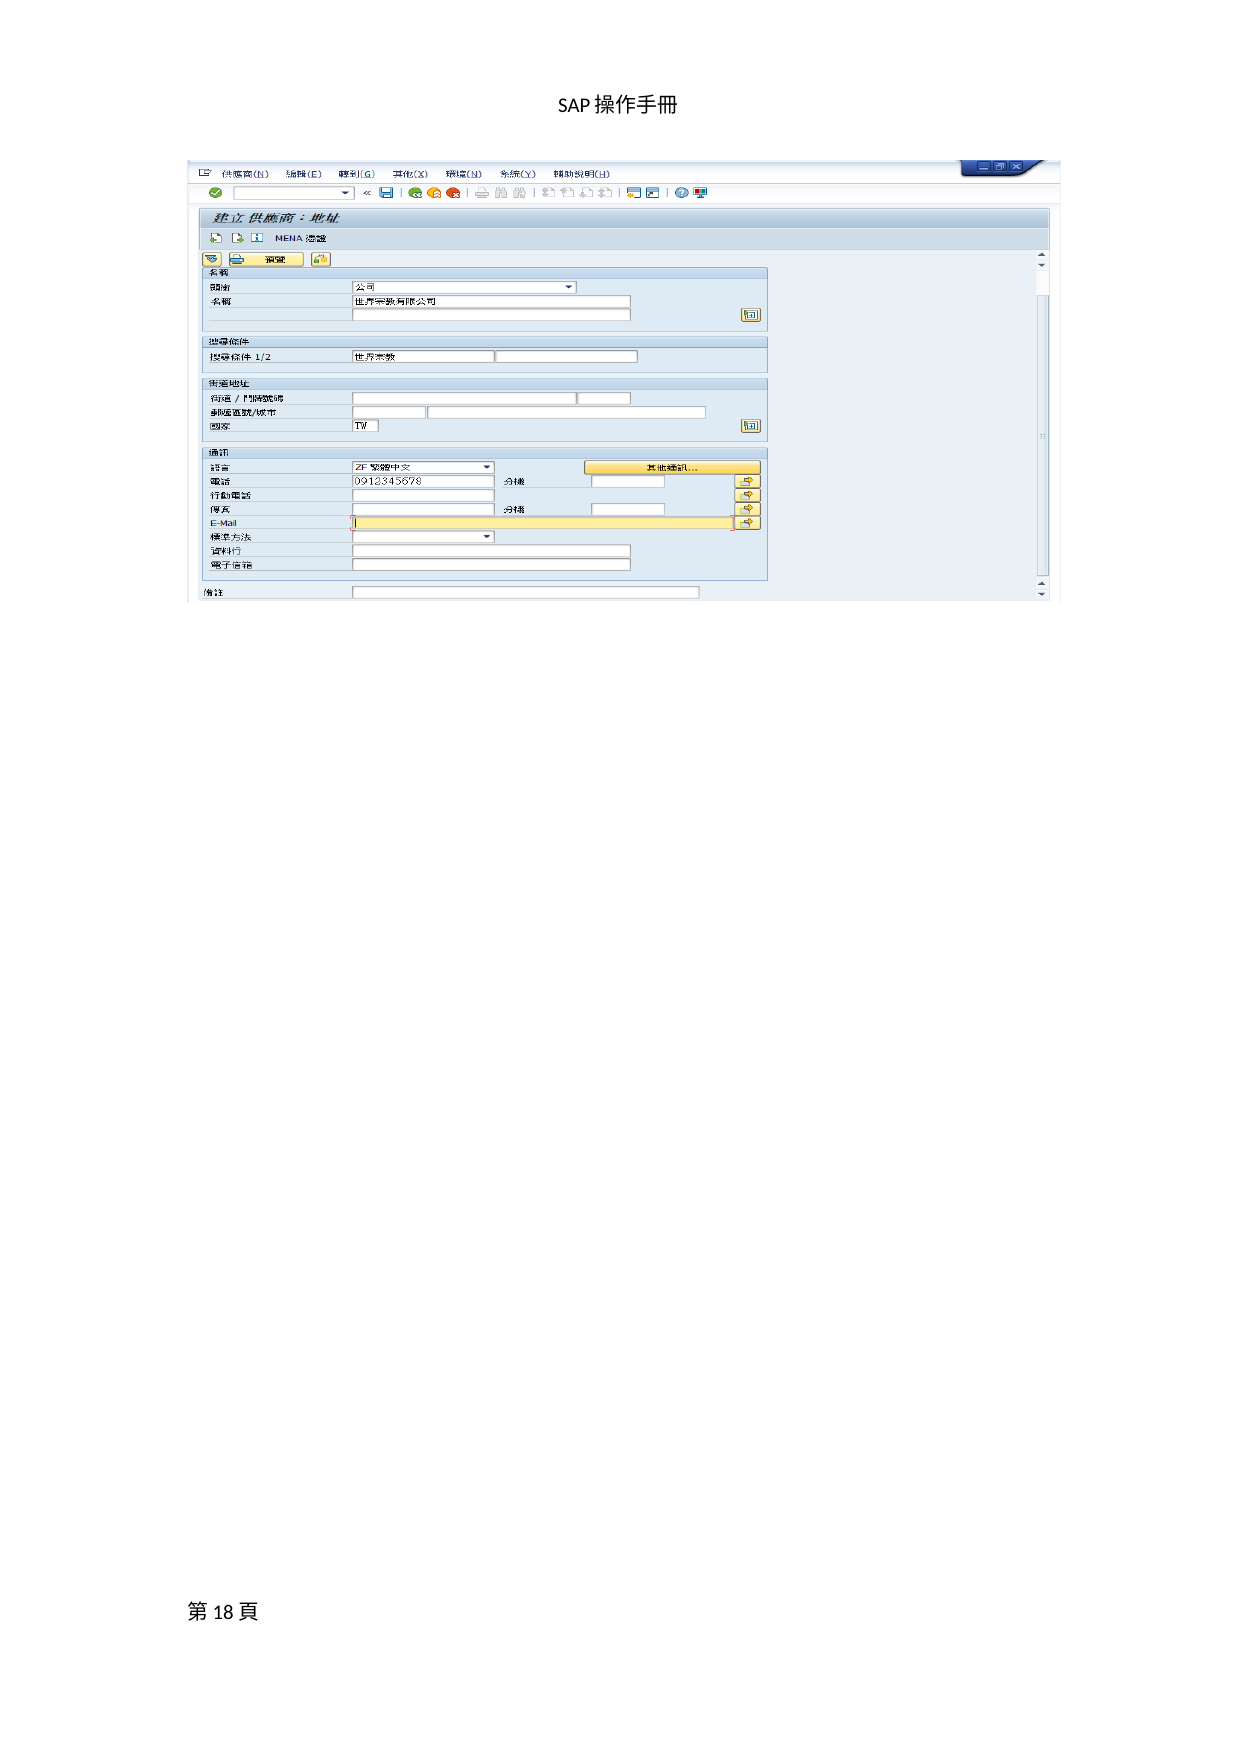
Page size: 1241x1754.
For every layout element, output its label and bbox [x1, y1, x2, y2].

picture [187, 160, 1061, 603]
